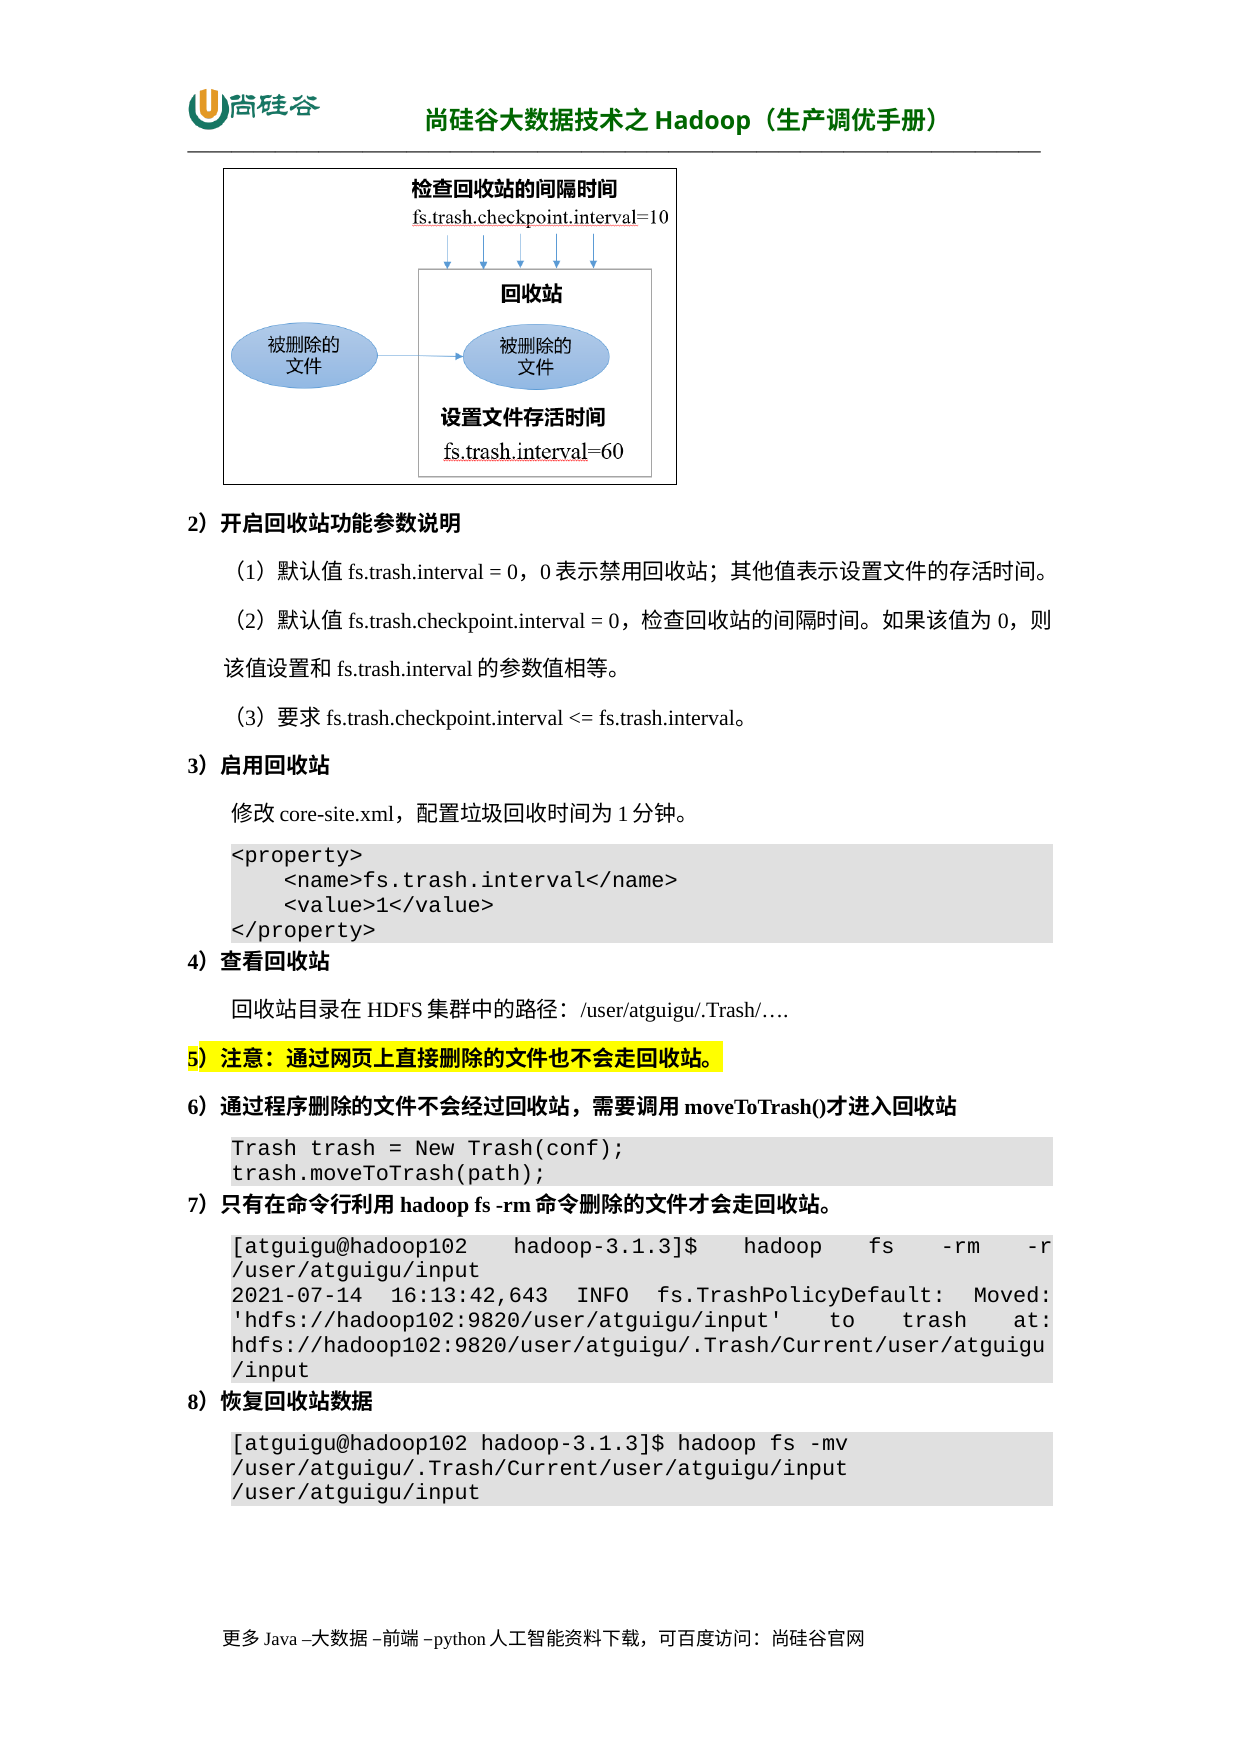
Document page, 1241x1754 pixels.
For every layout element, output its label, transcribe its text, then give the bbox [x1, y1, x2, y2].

list 8）恢复回收站数据 [187, 1383, 1053, 1416]
list 7）只有在命令行利用hadoop fs -rm命令删除的文件才会走回收站。 [187, 1186, 1053, 1219]
list 4）查看回收站 [187, 943, 1053, 976]
list （2）默认值fs.trash.checkpoint.interval = 0，检查回收站的间隔时间。如果该值为0，则该值设置和fs.trash.interval的参数值相等。 [223, 602, 1053, 683]
text [atguigu@hadoop102 hadoop-3.1.3]$ hadoop fs -rm -r /user/atguigu/input [231, 1235, 1053, 1284]
text 回收站目录在HDFS集群中的路径：/user/atguigu/.Trash/…. [231, 992, 1053, 1024]
text </property> [231, 919, 1053, 943]
list 2）开启回收站功能参数说明 [187, 506, 1053, 538]
text <property> [231, 844, 1053, 869]
list （3）要求fs.trash.checkpoint.interval <= fs.trash.interval。 [223, 699, 1053, 732]
text [atguigu@hadoop102 hadoop-3.1.3]$ hadoop fs -mv [231, 1432, 1053, 1457]
text <value>1</value> [231, 894, 1053, 919]
list 5）注意：通过网页上直接删除的文件也不会走回收站。 [187, 1040, 1053, 1073]
list 3）启用回收站 [187, 748, 1053, 780]
picture [224, 169, 676, 484]
text 2021-07-14 16:13:42,643 INFO fs.TrashPolicyDefault: Moved: 'hdfs://hadoop102:9820/user/atguigu/input' to trash at: hdfs://hadoop102:9820/user/atguigu/.Trash/Current/user/atguigu/input [231, 1284, 1053, 1383]
list （1）默认值fs.trash.interval = 0，0表示禁用回收站；其他值表示设置文件的存活时间。 [223, 554, 1053, 586]
text 修改core-site.xml，配置垃圾回收时间为1分钟。 [231, 796, 1053, 828]
text Trash trash = New Trash(conf); [231, 1137, 1053, 1162]
text <name>fs.trash.interval</name> [231, 869, 1053, 894]
picture [187, 88, 320, 130]
text trash.moveToTrash(path); [231, 1162, 1053, 1186]
text /user/atguigu/.Trash/Current/user/atguigu/input /user/atguigu/input [231, 1457, 1053, 1506]
list 6）通过程序删除的文件不会经过回收站，需要调用moveToTrash()才进入回收站 [187, 1088, 1053, 1121]
